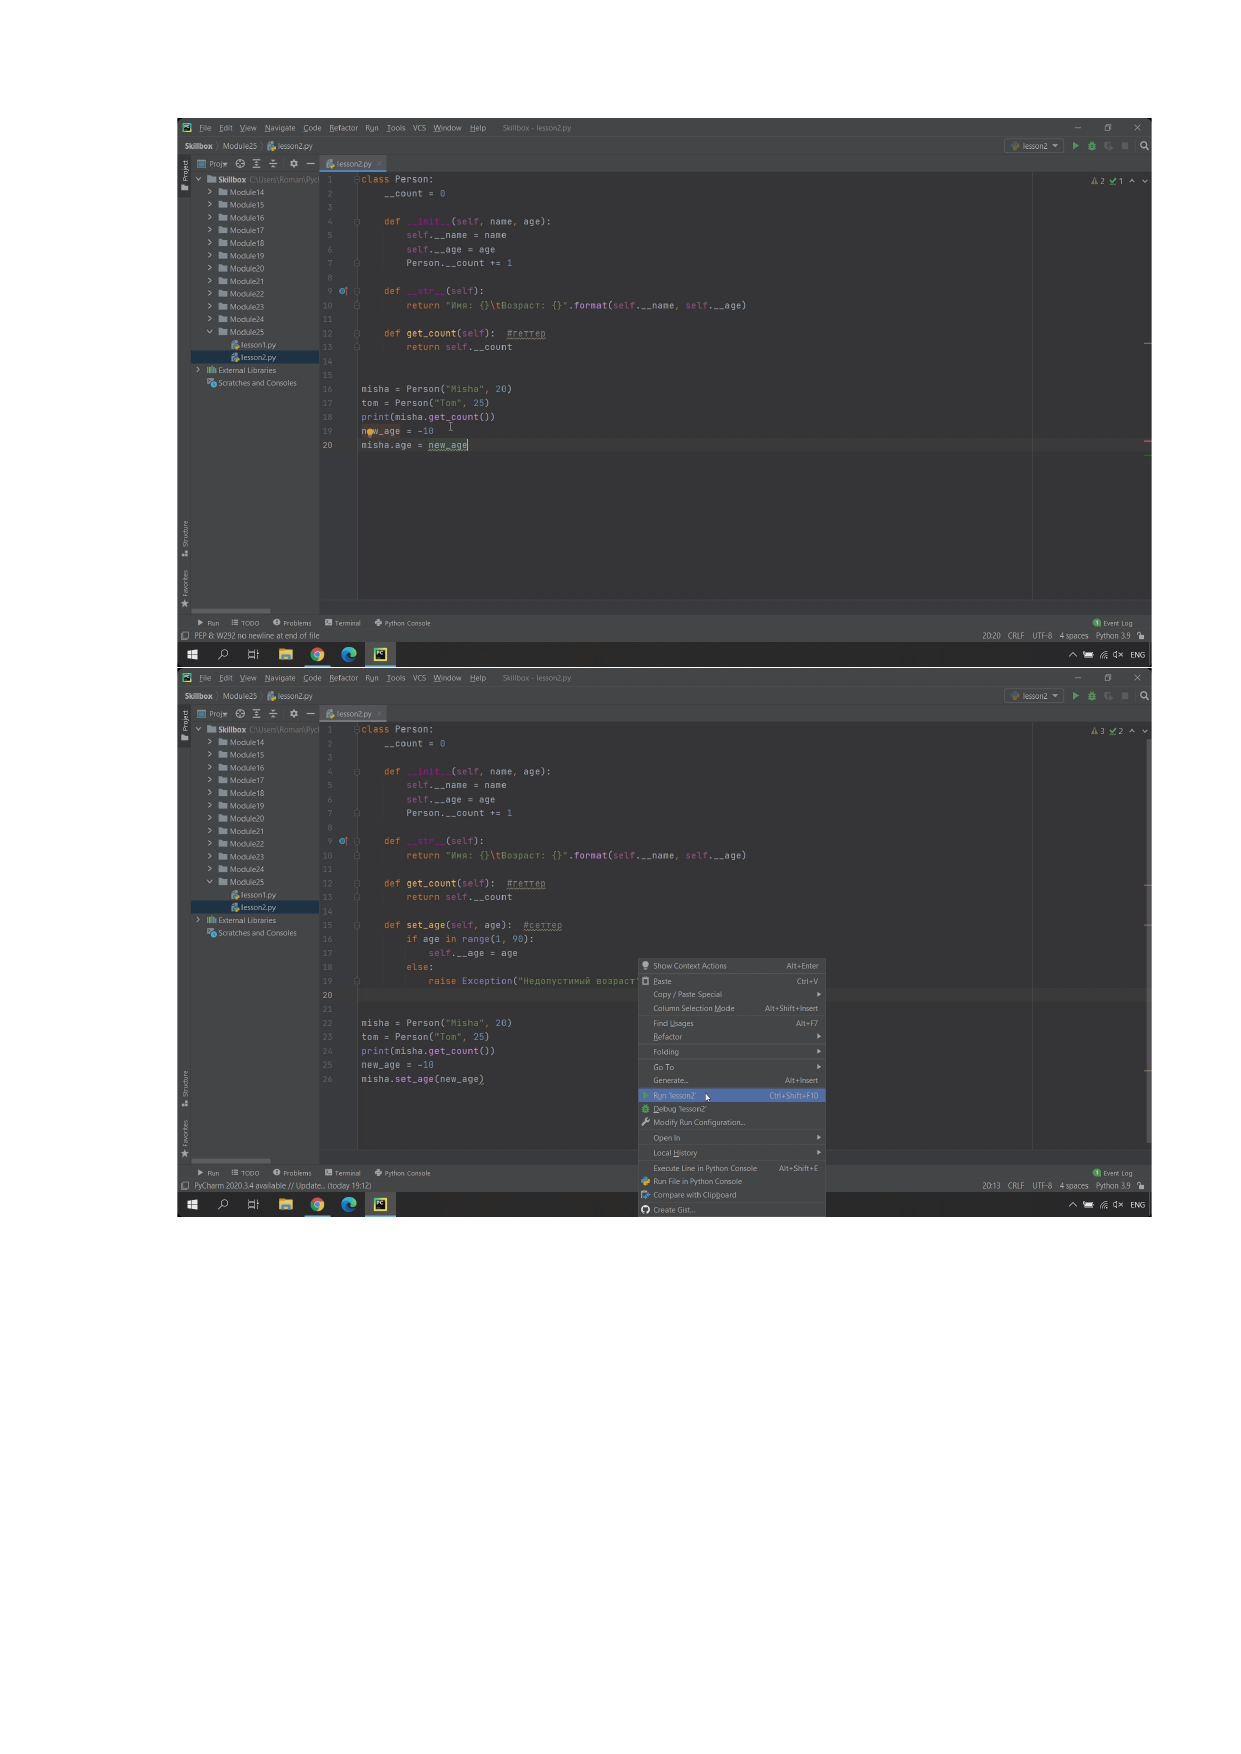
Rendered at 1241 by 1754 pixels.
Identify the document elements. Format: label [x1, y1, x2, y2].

picture [177, 668, 1152, 1217]
picture [177, 118, 1152, 667]
